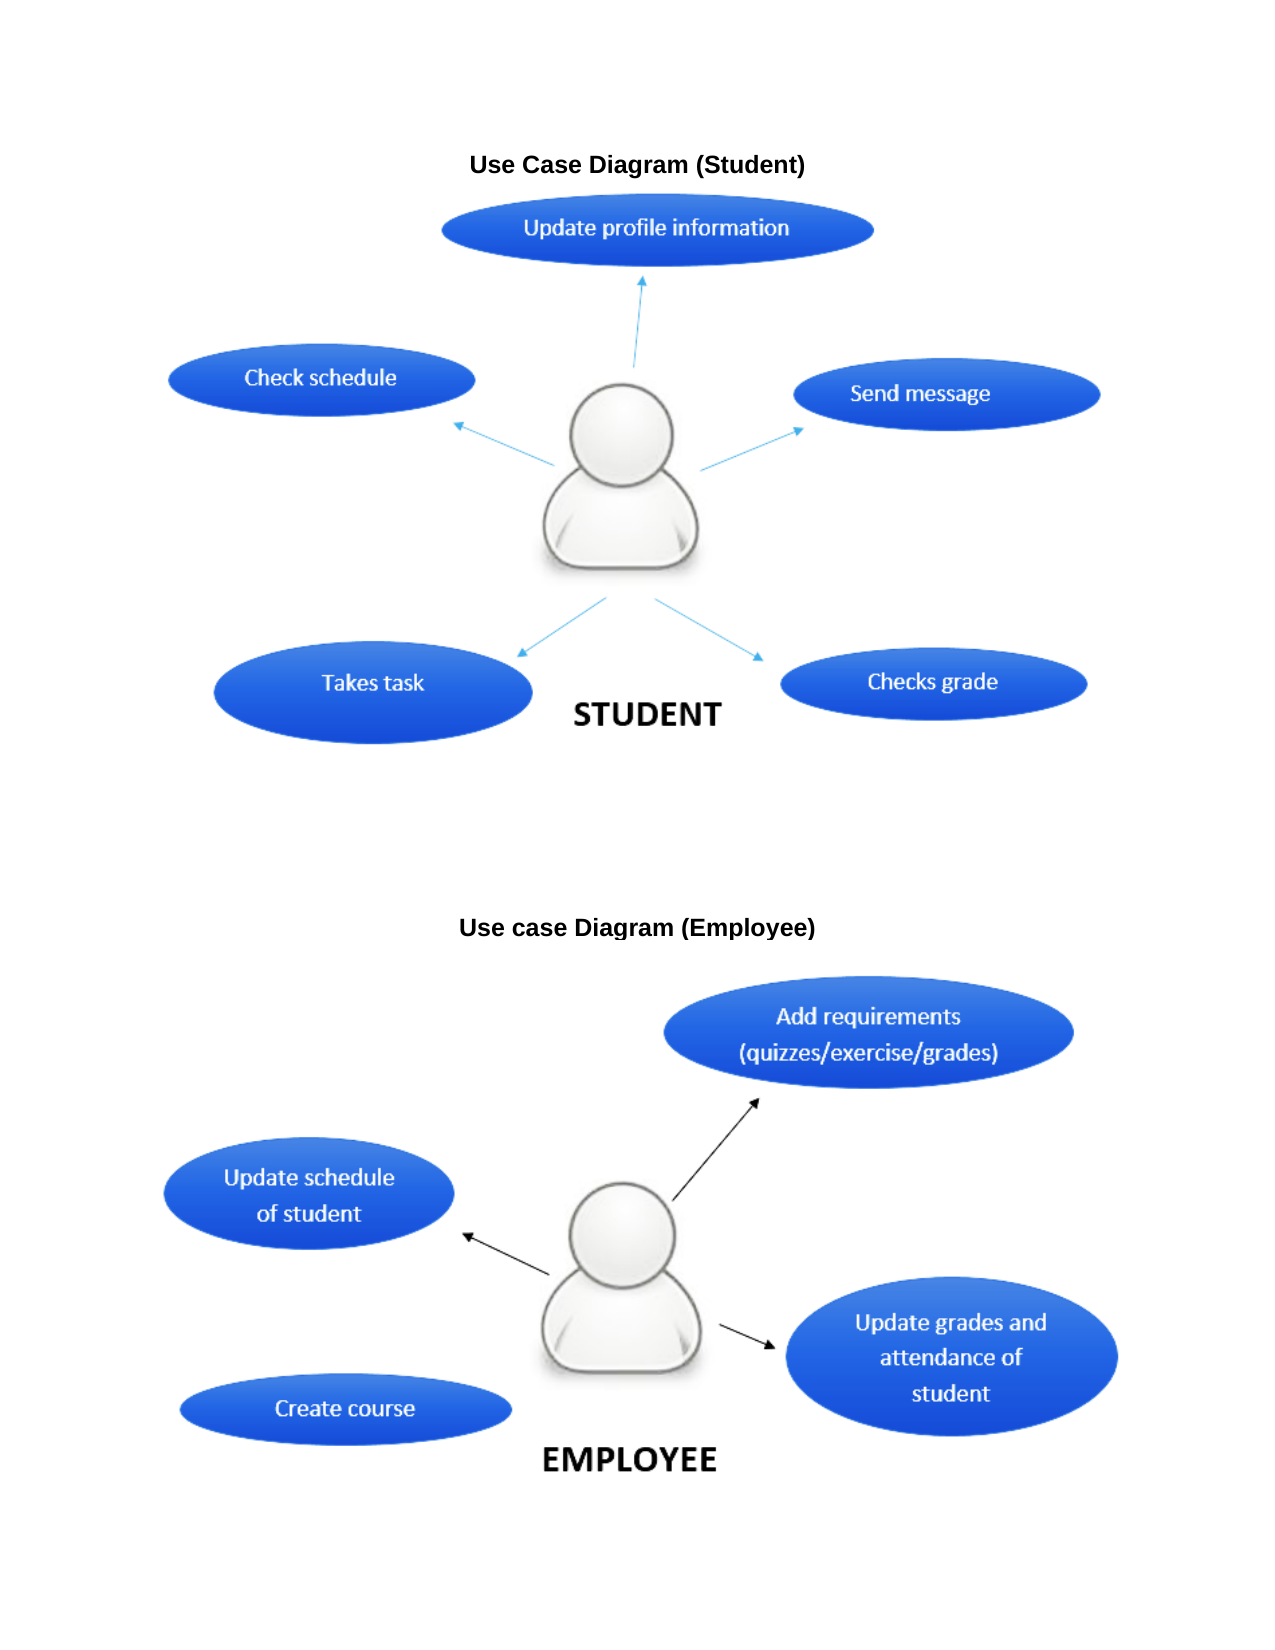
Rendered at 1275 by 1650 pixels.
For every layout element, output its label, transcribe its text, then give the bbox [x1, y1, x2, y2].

text Use case Diagram (Employee) [150, 913, 1125, 940]
text Use Case Diagram (Student) [150, 150, 1125, 179]
picture [149, 940, 1125, 1497]
picture [150, 186, 1119, 756]
